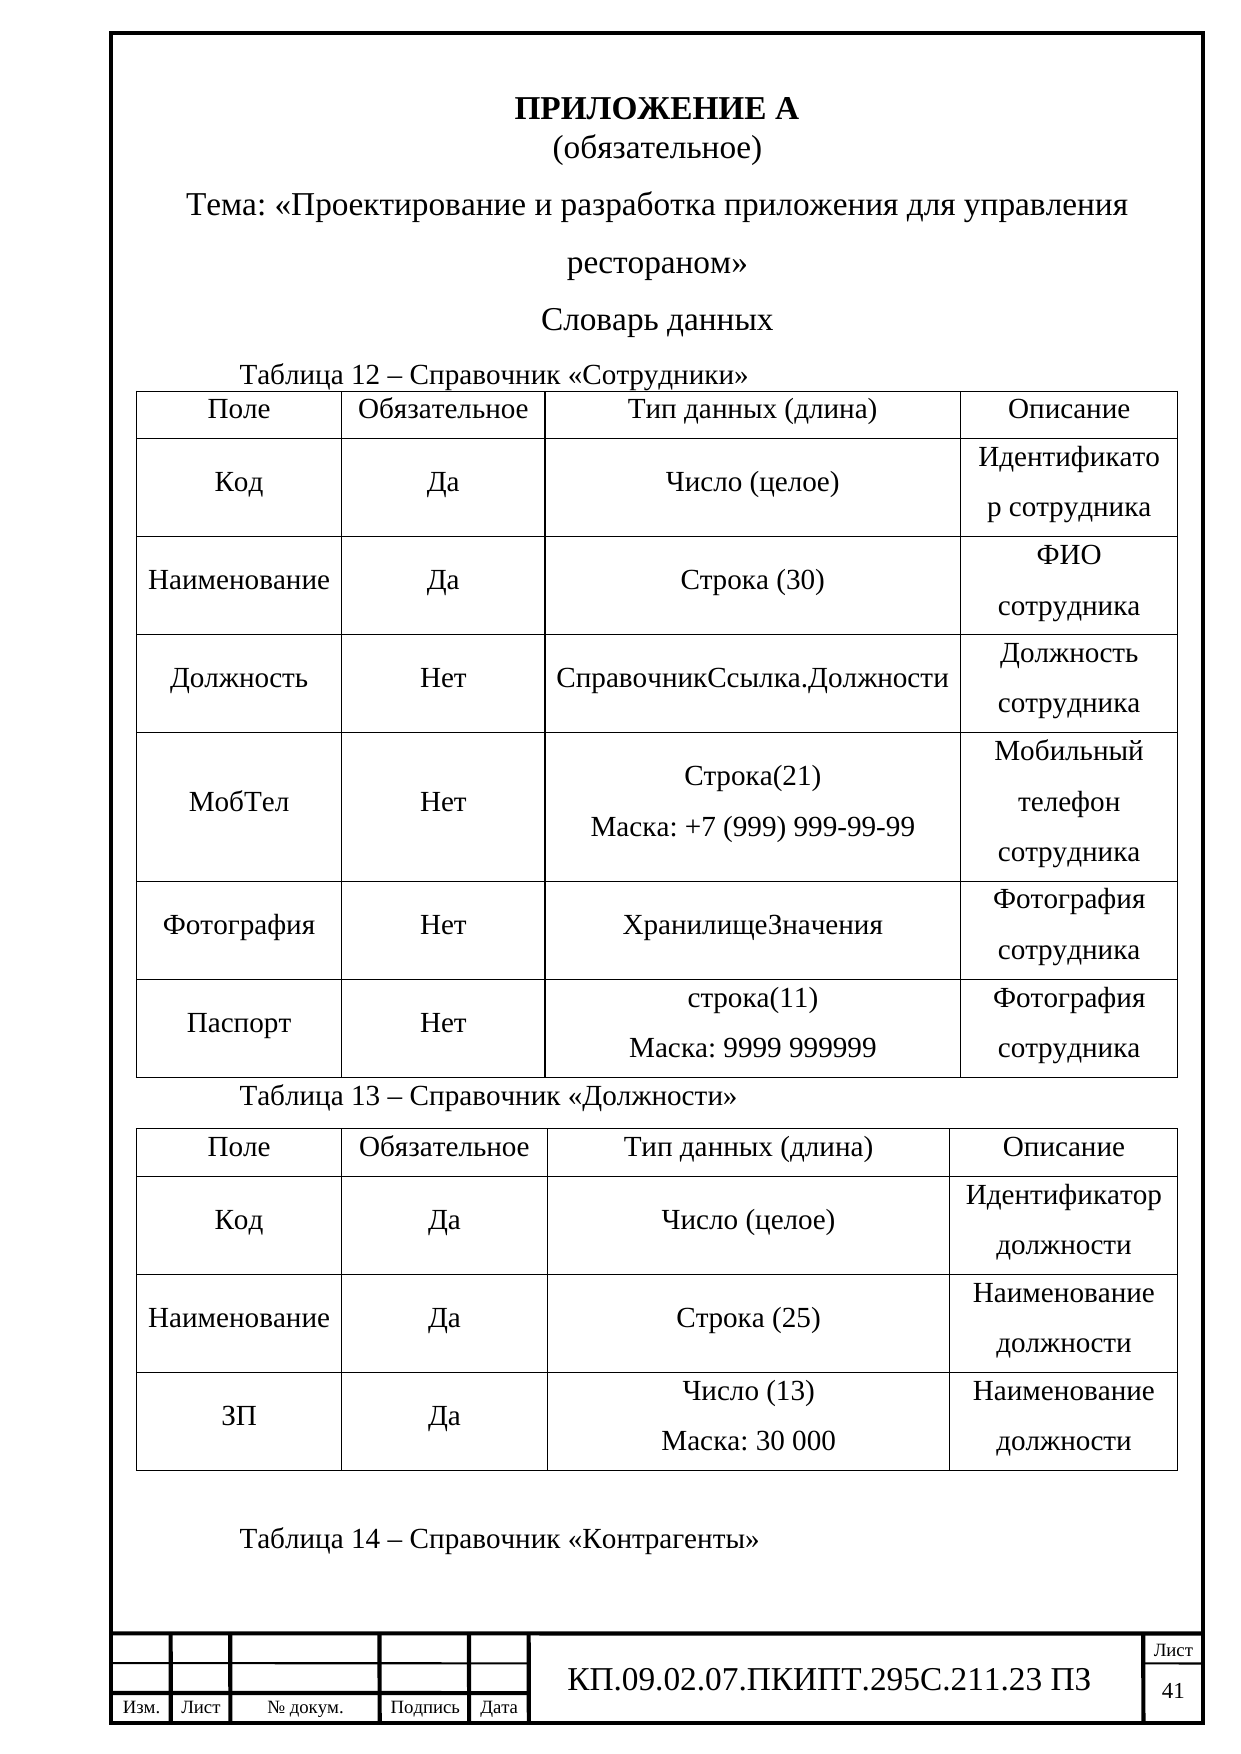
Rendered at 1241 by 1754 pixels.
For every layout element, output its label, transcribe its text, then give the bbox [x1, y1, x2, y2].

table_cell Наименование [137, 537, 341, 634]
text Словарь данных [148, 299, 1167, 338]
table_cell Число (целое) [546, 439, 960, 536]
table_header Поле [137, 392, 341, 438]
table_cell Фотография [137, 882, 341, 979]
table_cell Да [342, 1177, 547, 1274]
table_cell Строка (30) [546, 537, 960, 634]
table_header Обязательное [342, 392, 544, 438]
table_cell Код [137, 1177, 341, 1274]
table_cell Нет [342, 882, 544, 979]
table_header Обязательное [342, 1129, 547, 1176]
table_cell Нет [342, 980, 544, 1077]
table_cell Наименование должности [950, 1373, 1177, 1470]
table_cell Наименование [137, 1275, 341, 1372]
table_cell Нет [342, 635, 544, 732]
table_header Описание [961, 392, 1177, 438]
table_cell Должность сотрудника [961, 635, 1177, 732]
table_cell ЗП [137, 1373, 341, 1470]
text Таблица 12 – Справочник «Сотрудники» [239, 357, 1167, 391]
table_cell Паспорт [137, 980, 341, 1077]
table_cell Да [342, 537, 544, 634]
text Тема: «Проектирование и разработка приложения для управления рестораном» [148, 184, 1167, 280]
table_cell Должность [137, 635, 341, 732]
table_cell Да [342, 1275, 547, 1372]
table_cell МобТел [137, 733, 341, 881]
table_cell Мобильный телефон сотрудника [961, 733, 1177, 881]
table_cell Идентификатор должности [950, 1177, 1177, 1274]
table_cell Фотография сотрудника [961, 882, 1177, 979]
table_header Тип данных (длина) [548, 1129, 949, 1176]
table_cell Код [137, 439, 341, 536]
text ПРИЛОЖЕНИЕ А [514, 89, 1167, 127]
text Таблица 13 – Справочник «Должности» [239, 1078, 1167, 1111]
table_cell Число (целое) [548, 1177, 949, 1274]
table_cell Нет [342, 733, 544, 881]
table_cell Да [342, 1373, 547, 1470]
table_cell ХранилищеЗначения [546, 882, 960, 979]
table_cell СправочникСсылка.Должности [546, 635, 960, 732]
table_cell ФИО сотрудника [961, 537, 1177, 634]
table_cell Фотография сотрудника [961, 980, 1177, 1077]
table_cell строка(11) Маска: 9999 999999 [546, 980, 960, 1077]
table_cell Строка (25) [548, 1275, 949, 1372]
text Таблица 14 – Справочник «Контрагенты» [239, 1521, 1167, 1555]
table_cell Строка(21) Маска: +7 (999) 999-99-99 [546, 733, 960, 881]
table_cell Наименование должности [950, 1275, 1177, 1372]
table_header Поле [137, 1129, 341, 1176]
table_cell Да [342, 439, 544, 536]
table_header Описание [950, 1129, 1177, 1176]
table_header Тип данных (длина) [546, 392, 960, 438]
table_cell Число (13) Маска: 30 000 [548, 1373, 949, 1470]
text (обязательное) [148, 127, 1167, 165]
table_cell Идентификатор сотрудника [961, 439, 1177, 536]
